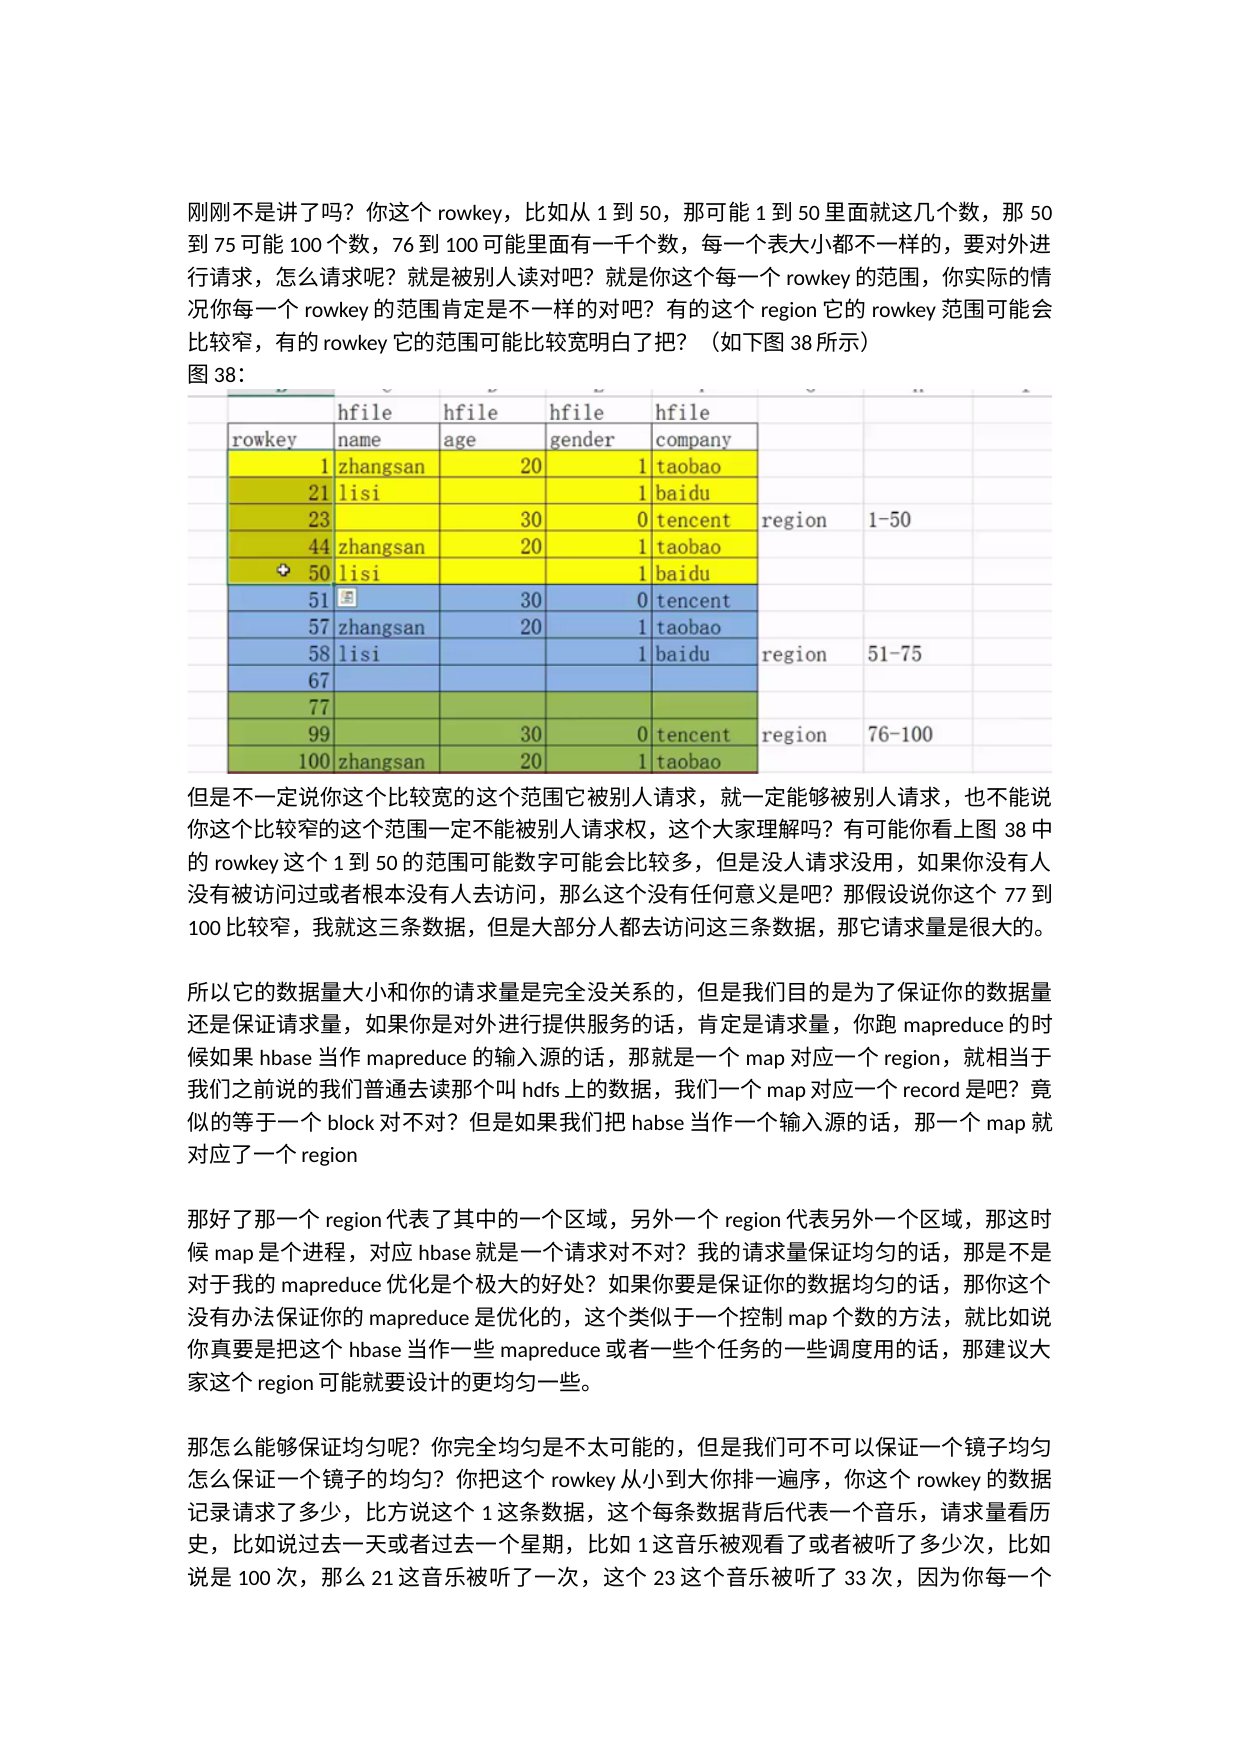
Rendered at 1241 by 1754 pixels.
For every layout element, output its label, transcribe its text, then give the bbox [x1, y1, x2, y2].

text 图38： [187, 357, 1053, 389]
text 但是不一定说你这个比较宽的这个范围它被别人请求，就一定能够被别人请求，也不能说你这个比较窄的这个范围一定不能被别人请求权，这个大家理解吗？有可能你看上图38中的rowkey这个1到50的范围可能数字可能会比较多，但是没人请求没用，如果你没有人没有被访问过或者根本没有人去访问，那么这个没有任何意义是吧？那假设说你这个77到100比较窄，我就这三条数据，但是大部分人都去访问这三条数据，那它请求量是很大的。 [187, 779, 1053, 942]
text 刚刚不是讲了吗？你这个rowkey，比如从1到50，那可能1到50里面就这几个数，那50到75可能100个数，76到100可能里面有一千个数，每一个表大小都不一样的，要对外进行请求，怎么请求呢？就是被别人读对吧？就是你这个每一个rowkey的范围，你实际的情况你每一个rowkey的范围肯定是不一样的对吧？有的这个region它的rowkey范围可能会比较窄，有的rowkey它的范围可能比较宽明白了把？（如下图38所示） [187, 194, 1053, 357]
text 所以它的数据量大小和你的请求量是完全没关系的，但是我们目的是为了保证你的数据量还是保证请求量，如果你是对外进行提供服务的话，肯定是请求量，你跑mapreduce的时候如果hbase当作mapreduce的输入源的话，那就是一个map对应一个region，就相当于我们之前说的我们普通去读那个叫hdfs上的数据，我们一个map对应一个record是吧？竟似的等于一个block对不对？但是如果我们把habse当作一个输入源的话，那一个map就对应了一个region [187, 974, 1053, 1169]
picture [187, 389, 1053, 774]
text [187, 1429, 1053, 1592]
text 那好了那一个region代表了其中的一个区域，另外一个region代表另外一个区域，那这时候map是个进程，对应hbase就是一个请求对不对？我的请求量保证均匀的话，那是不是对于我的mapreduce优化是个极大的好处？如果你要是保证你的数据均匀的话，那你这个没有办法保证你的mapreduce是优化的，这个类似于一个控制map个数的方法，就比如说你真要是把这个hbase当作一些mapreduce或者一些个任务的一些调度用的话，那建议大家这个region可能就要设计的更均匀一些。 [187, 1202, 1053, 1397]
